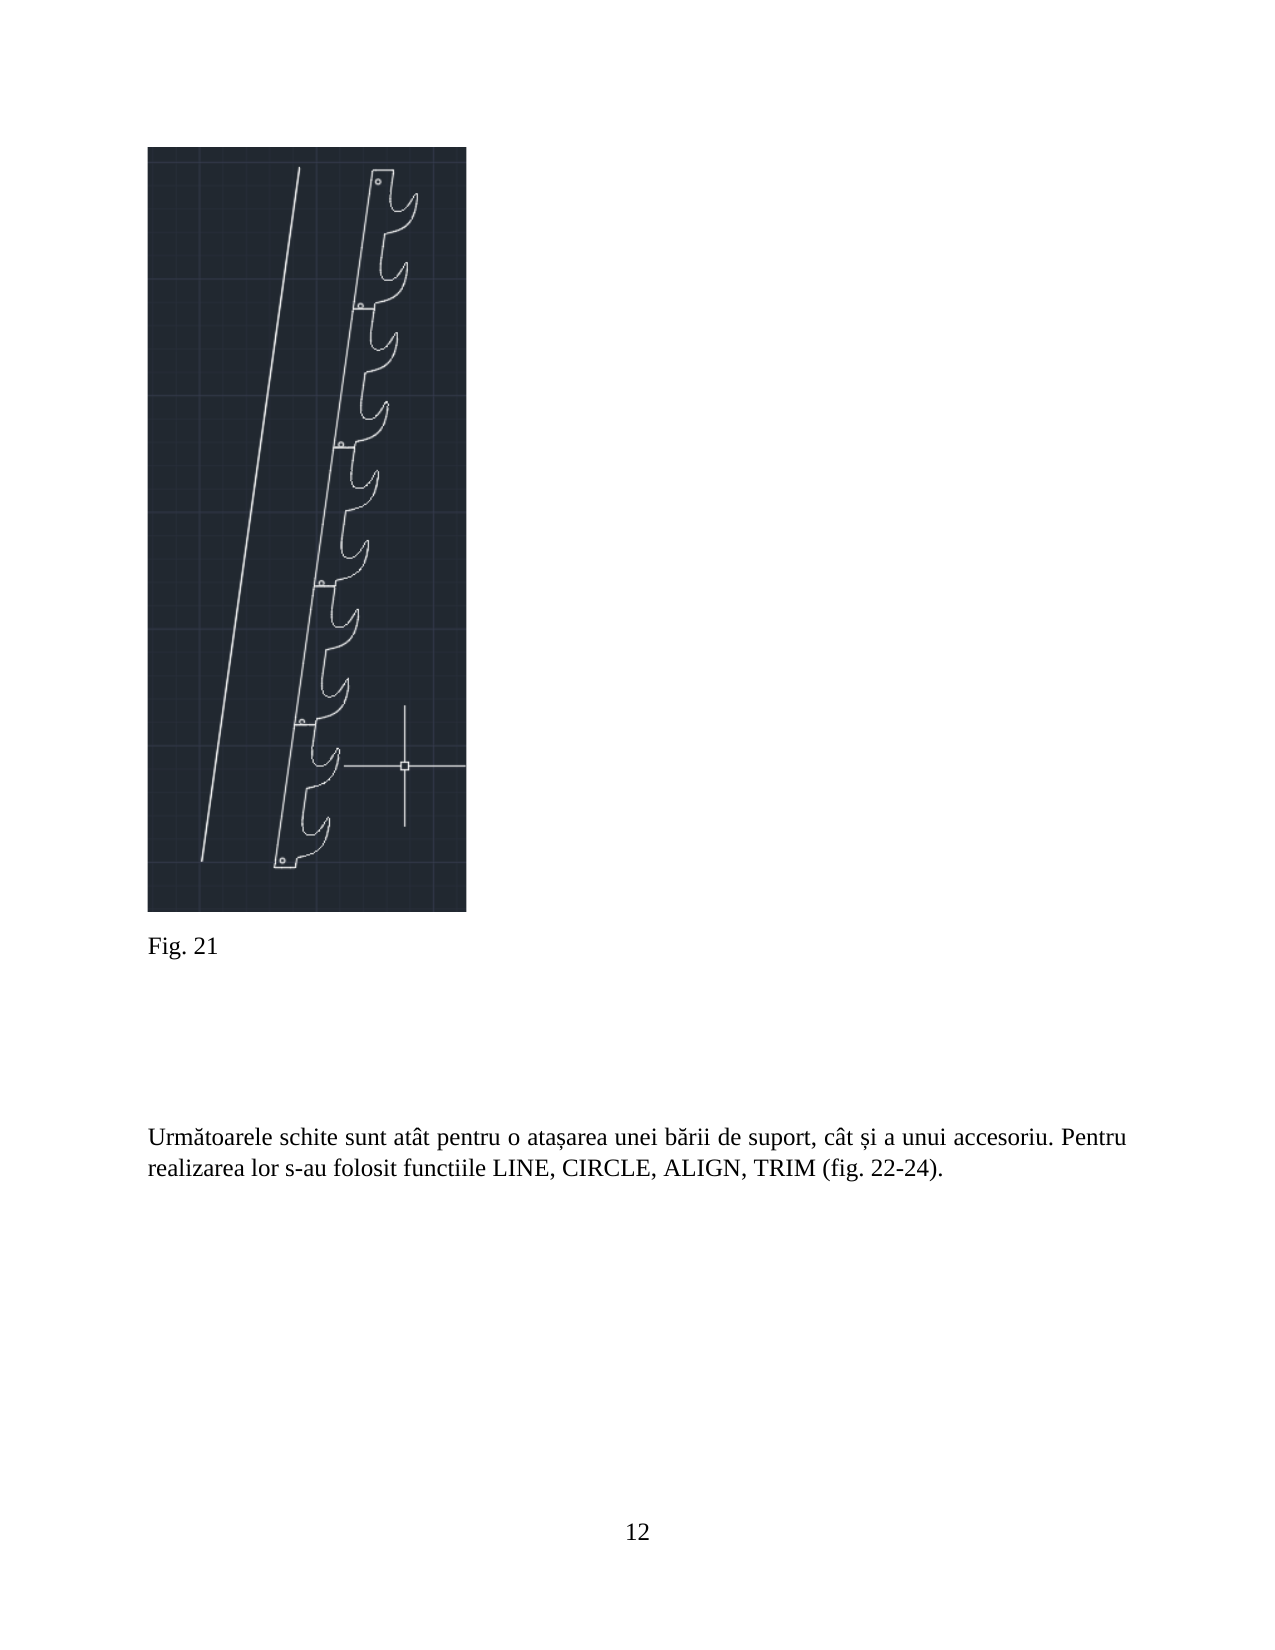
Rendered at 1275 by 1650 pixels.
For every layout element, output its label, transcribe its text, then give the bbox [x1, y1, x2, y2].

text Următoarele schite sunt atât pentru o atașarea unei bării de suport, cât și a unui accesoriu. Pentru realizarea lor s-au folosit functiile LINE, CIRCLE, ALIGN, TRIM (fig. 22-24). [148, 1122, 1127, 1181]
picture [147, 147, 467, 912]
text Fig. 21 [148, 931, 1127, 959]
